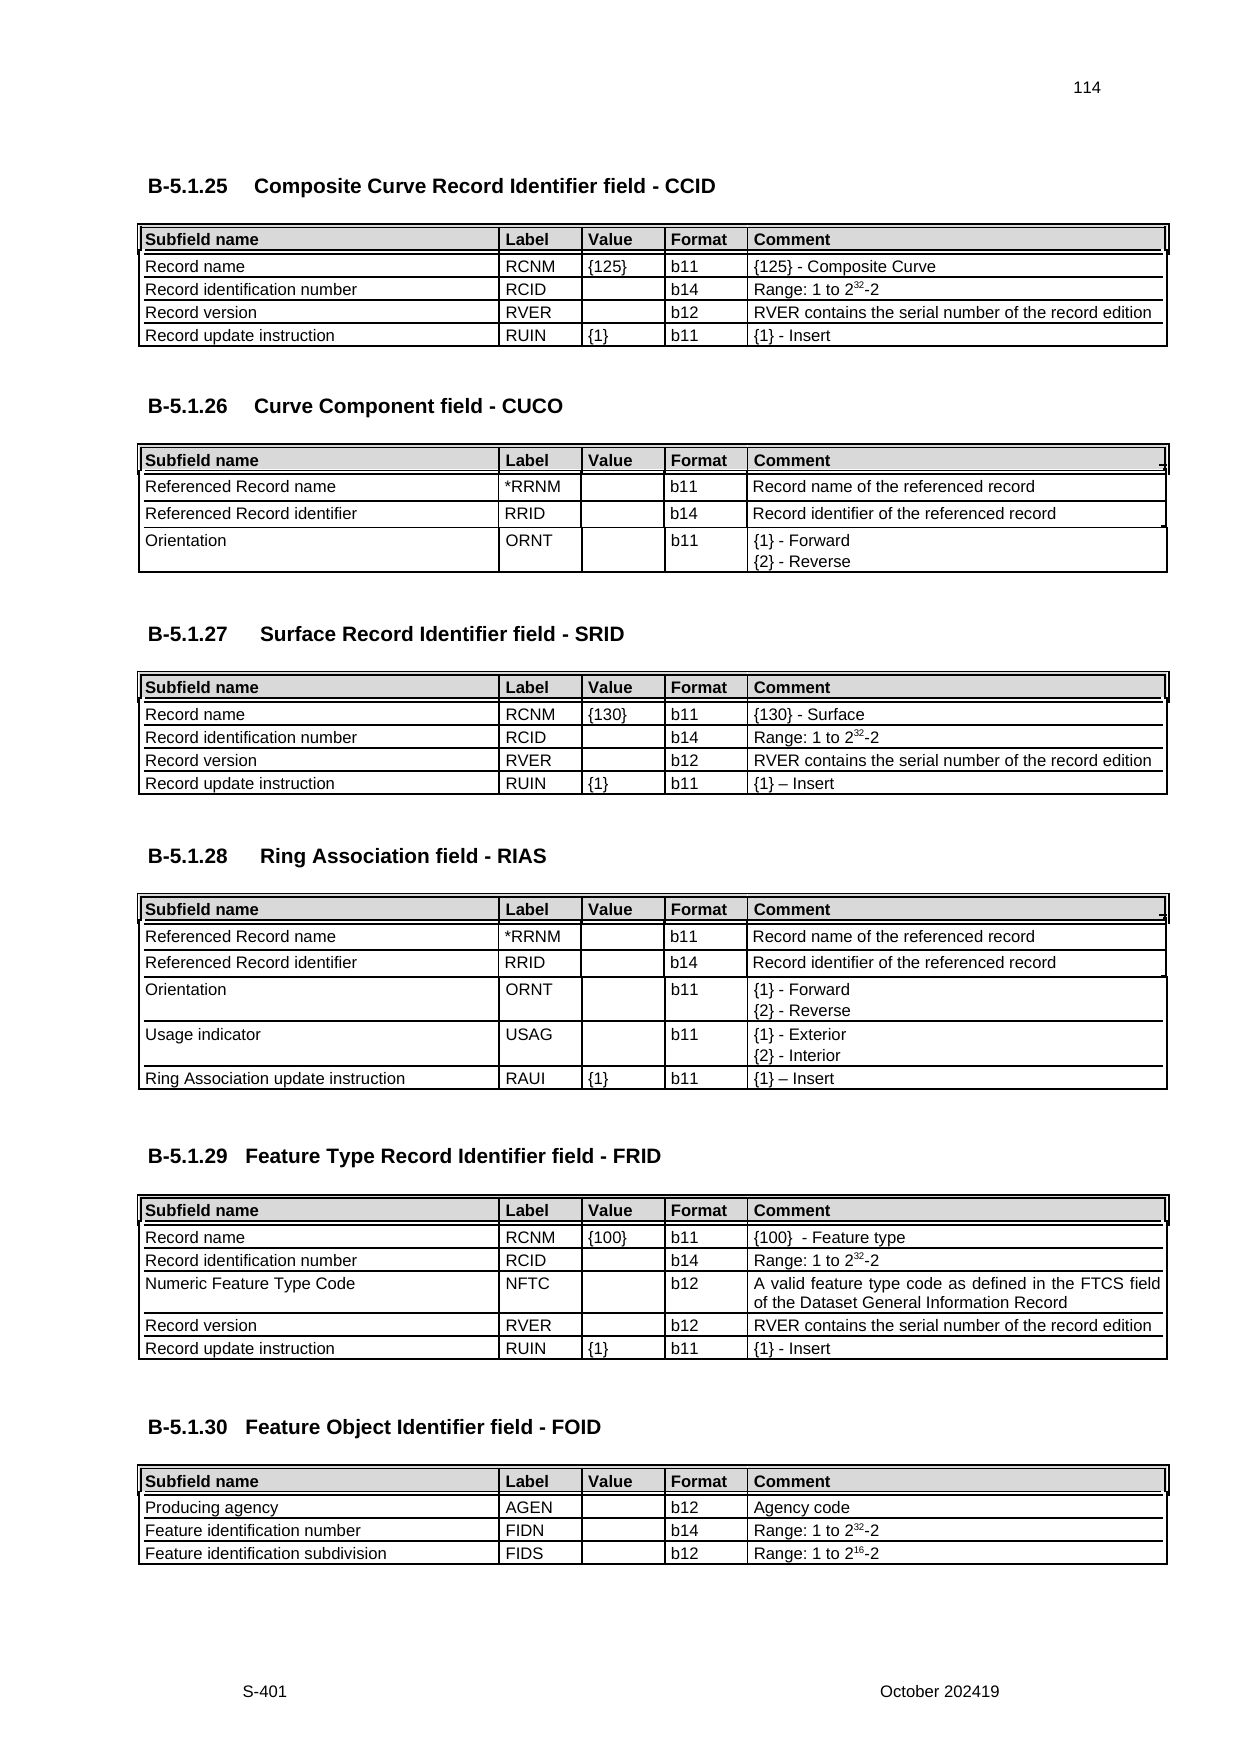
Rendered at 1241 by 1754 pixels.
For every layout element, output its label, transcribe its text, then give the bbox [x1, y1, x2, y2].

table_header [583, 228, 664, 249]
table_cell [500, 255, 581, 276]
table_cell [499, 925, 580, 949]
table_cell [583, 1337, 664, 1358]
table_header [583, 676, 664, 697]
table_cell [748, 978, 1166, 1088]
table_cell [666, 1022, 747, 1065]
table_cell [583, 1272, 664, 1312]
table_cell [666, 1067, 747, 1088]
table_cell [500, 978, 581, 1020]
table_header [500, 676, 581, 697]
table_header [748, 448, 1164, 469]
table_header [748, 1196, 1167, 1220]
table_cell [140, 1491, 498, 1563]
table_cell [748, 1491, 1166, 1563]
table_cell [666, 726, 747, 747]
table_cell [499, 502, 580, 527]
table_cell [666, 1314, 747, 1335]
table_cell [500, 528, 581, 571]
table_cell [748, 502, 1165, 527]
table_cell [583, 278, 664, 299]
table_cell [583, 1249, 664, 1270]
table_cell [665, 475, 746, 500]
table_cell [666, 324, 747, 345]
list Curve Component field - CUCO [148, 394, 1094, 418]
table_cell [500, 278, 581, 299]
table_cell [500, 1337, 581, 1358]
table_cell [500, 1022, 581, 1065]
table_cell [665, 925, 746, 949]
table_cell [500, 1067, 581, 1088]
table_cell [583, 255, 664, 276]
list Composite Curve Record Identifier field - CCID [148, 174, 1094, 198]
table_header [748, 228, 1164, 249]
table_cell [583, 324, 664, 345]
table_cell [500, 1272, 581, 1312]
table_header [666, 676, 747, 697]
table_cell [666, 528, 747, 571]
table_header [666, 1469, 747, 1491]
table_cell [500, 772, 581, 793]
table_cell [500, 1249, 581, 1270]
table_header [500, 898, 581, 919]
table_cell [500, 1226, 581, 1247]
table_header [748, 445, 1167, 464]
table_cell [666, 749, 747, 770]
list Ring Association field - RIAS [148, 843, 1094, 867]
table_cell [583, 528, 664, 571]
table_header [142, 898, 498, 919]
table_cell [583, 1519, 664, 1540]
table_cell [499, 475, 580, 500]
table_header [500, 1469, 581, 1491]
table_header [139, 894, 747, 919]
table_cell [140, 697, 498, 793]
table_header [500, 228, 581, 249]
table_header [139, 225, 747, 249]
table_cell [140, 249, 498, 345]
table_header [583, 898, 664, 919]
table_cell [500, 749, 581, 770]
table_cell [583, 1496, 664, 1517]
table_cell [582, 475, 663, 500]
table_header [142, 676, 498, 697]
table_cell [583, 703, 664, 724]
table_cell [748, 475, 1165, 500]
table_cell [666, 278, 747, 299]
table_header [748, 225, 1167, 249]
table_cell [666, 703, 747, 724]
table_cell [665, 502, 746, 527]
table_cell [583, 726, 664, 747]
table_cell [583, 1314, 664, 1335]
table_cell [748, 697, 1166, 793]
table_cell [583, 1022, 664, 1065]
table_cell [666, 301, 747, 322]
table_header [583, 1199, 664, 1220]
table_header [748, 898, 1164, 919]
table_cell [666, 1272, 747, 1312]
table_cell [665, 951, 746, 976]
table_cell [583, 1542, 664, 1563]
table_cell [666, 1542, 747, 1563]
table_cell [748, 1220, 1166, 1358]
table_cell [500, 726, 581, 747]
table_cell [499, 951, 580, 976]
list Surface Record Identifier field - SRID [148, 622, 1094, 646]
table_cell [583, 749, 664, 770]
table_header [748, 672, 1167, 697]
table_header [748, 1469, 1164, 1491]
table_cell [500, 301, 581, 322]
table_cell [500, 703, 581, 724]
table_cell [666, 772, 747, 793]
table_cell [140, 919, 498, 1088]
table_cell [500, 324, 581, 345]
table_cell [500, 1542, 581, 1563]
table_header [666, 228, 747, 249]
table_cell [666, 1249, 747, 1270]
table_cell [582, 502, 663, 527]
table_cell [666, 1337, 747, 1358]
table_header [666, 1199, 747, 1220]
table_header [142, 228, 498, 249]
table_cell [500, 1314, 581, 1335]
subtitle Feature Object Identifier field - FOID [148, 1415, 1094, 1439]
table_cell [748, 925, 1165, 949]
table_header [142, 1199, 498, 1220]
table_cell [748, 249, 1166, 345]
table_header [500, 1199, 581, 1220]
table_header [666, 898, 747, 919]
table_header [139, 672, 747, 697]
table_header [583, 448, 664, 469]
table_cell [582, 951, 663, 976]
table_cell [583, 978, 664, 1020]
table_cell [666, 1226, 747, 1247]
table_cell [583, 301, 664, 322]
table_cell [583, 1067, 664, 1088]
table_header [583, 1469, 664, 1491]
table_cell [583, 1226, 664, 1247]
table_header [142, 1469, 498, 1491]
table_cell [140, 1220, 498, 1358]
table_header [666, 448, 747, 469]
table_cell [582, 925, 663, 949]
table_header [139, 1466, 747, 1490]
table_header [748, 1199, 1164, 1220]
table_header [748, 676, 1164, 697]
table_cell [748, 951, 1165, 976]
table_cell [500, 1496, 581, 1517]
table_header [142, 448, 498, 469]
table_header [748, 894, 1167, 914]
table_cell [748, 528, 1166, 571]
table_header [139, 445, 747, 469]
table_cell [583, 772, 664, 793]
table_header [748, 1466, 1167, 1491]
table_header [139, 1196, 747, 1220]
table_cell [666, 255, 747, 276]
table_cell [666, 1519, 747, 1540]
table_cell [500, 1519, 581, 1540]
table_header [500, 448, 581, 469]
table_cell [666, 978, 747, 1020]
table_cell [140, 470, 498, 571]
subtitle Feature Type Record Identifier field - FRID [148, 1145, 1094, 1169]
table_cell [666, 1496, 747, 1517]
